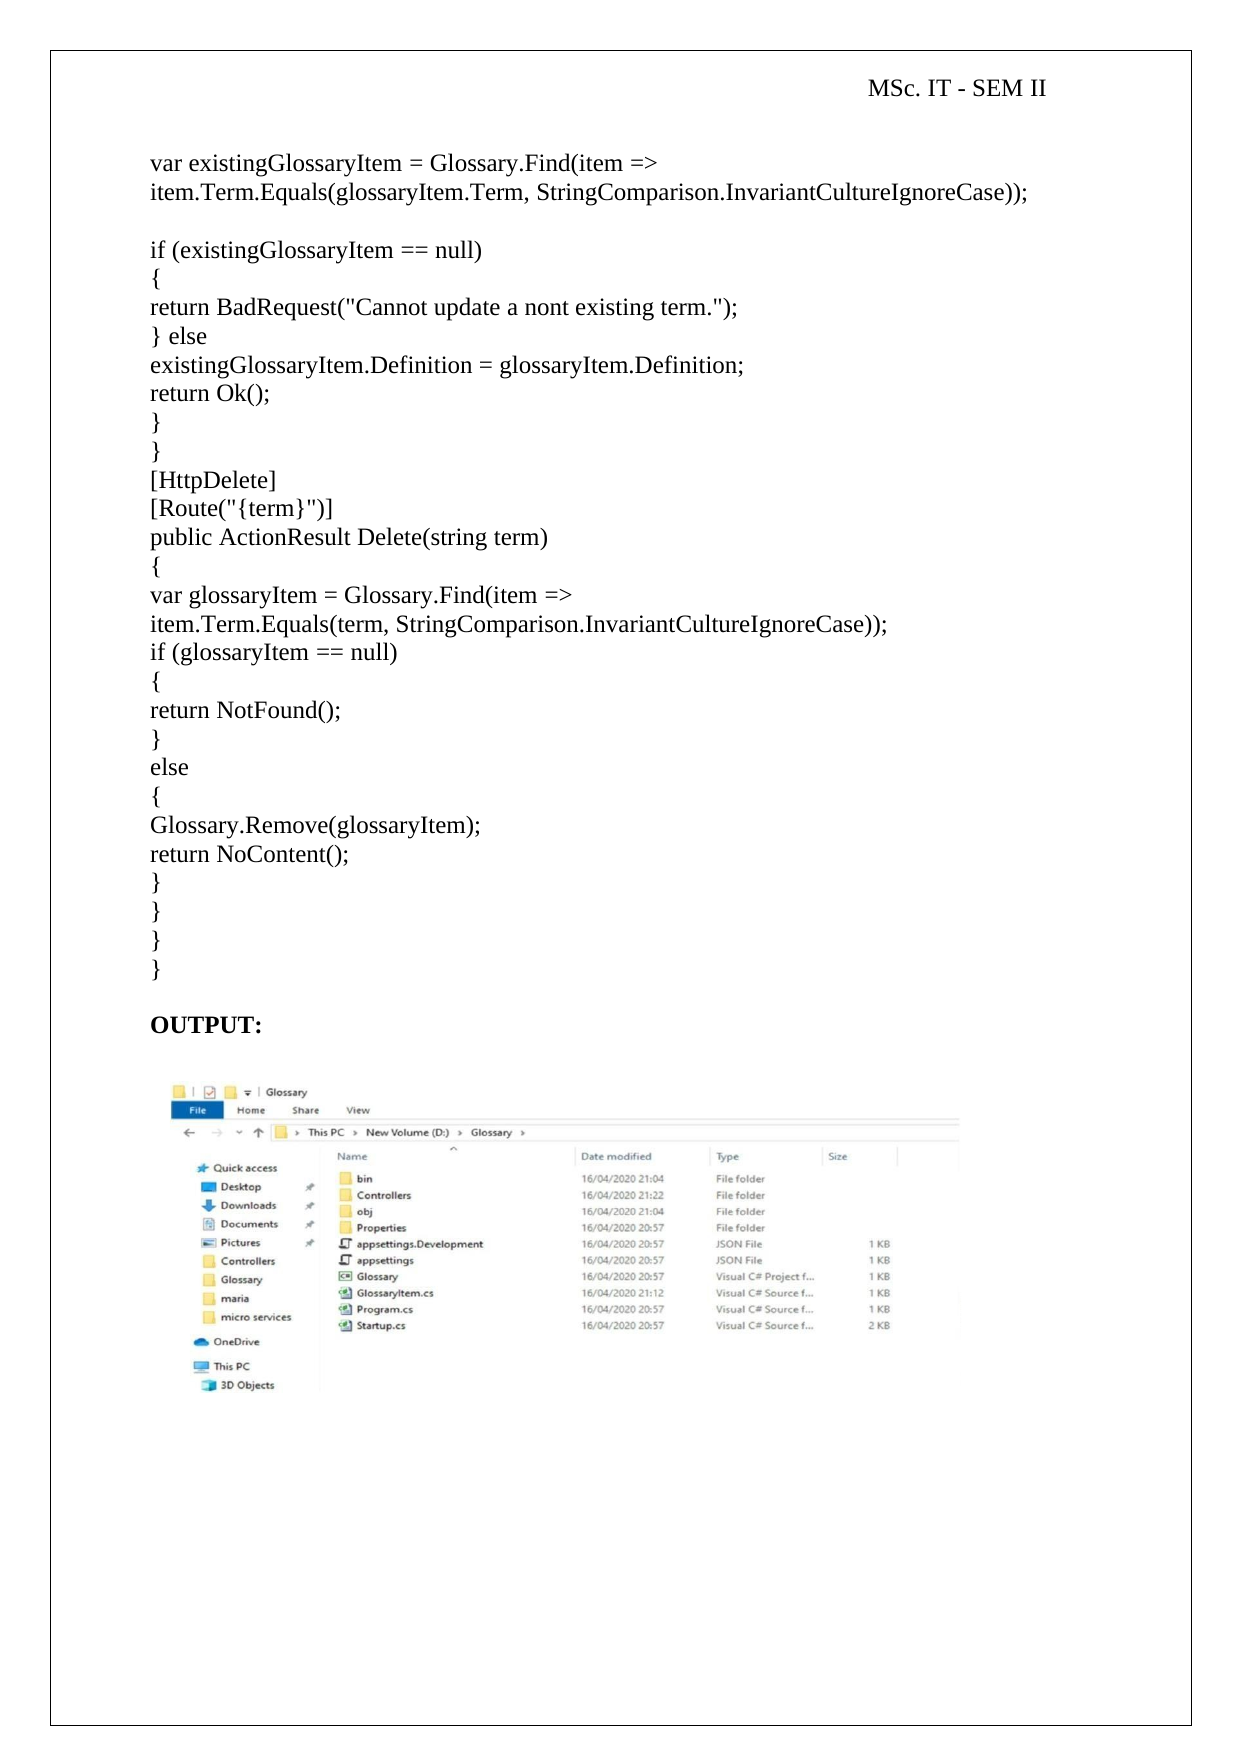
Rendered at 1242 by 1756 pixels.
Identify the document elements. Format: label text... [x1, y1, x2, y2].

text existingGlossaryItem.Definition = glossaryItem.Definition; return Ok(); [150, 350, 747, 407]
text var existingGlossaryItem = Glossary.Find(item => item.Term.Equals(glossaryItem.Term, StringComparison.InvariantCultureIgnoreCase)); [150, 148, 1033, 206]
text item.Term.Equals(term, StringComparison.InvariantCultureIgnoreCase)); if (glossaryItem == null) [150, 609, 890, 666]
picture [169, 1081, 962, 1393]
text { [150, 551, 1175, 580]
text var glossaryItem = Glossary.Find(item => [150, 580, 1175, 609]
text public ActionResult Delete(string term) [150, 522, 1175, 551]
text } [150, 407, 1175, 436]
text return BadRequest("Cannot update a nont existing term."); [150, 292, 1175, 321]
text { [150, 666, 1175, 695]
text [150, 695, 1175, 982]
text } [150, 436, 1175, 465]
text } else [150, 321, 1175, 350]
text if (existingGlossaryItem == null) [150, 235, 1175, 263]
text [HttpDelete] [Route("{term}")] [150, 465, 335, 522]
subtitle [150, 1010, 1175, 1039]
text { [150, 263, 1175, 292]
